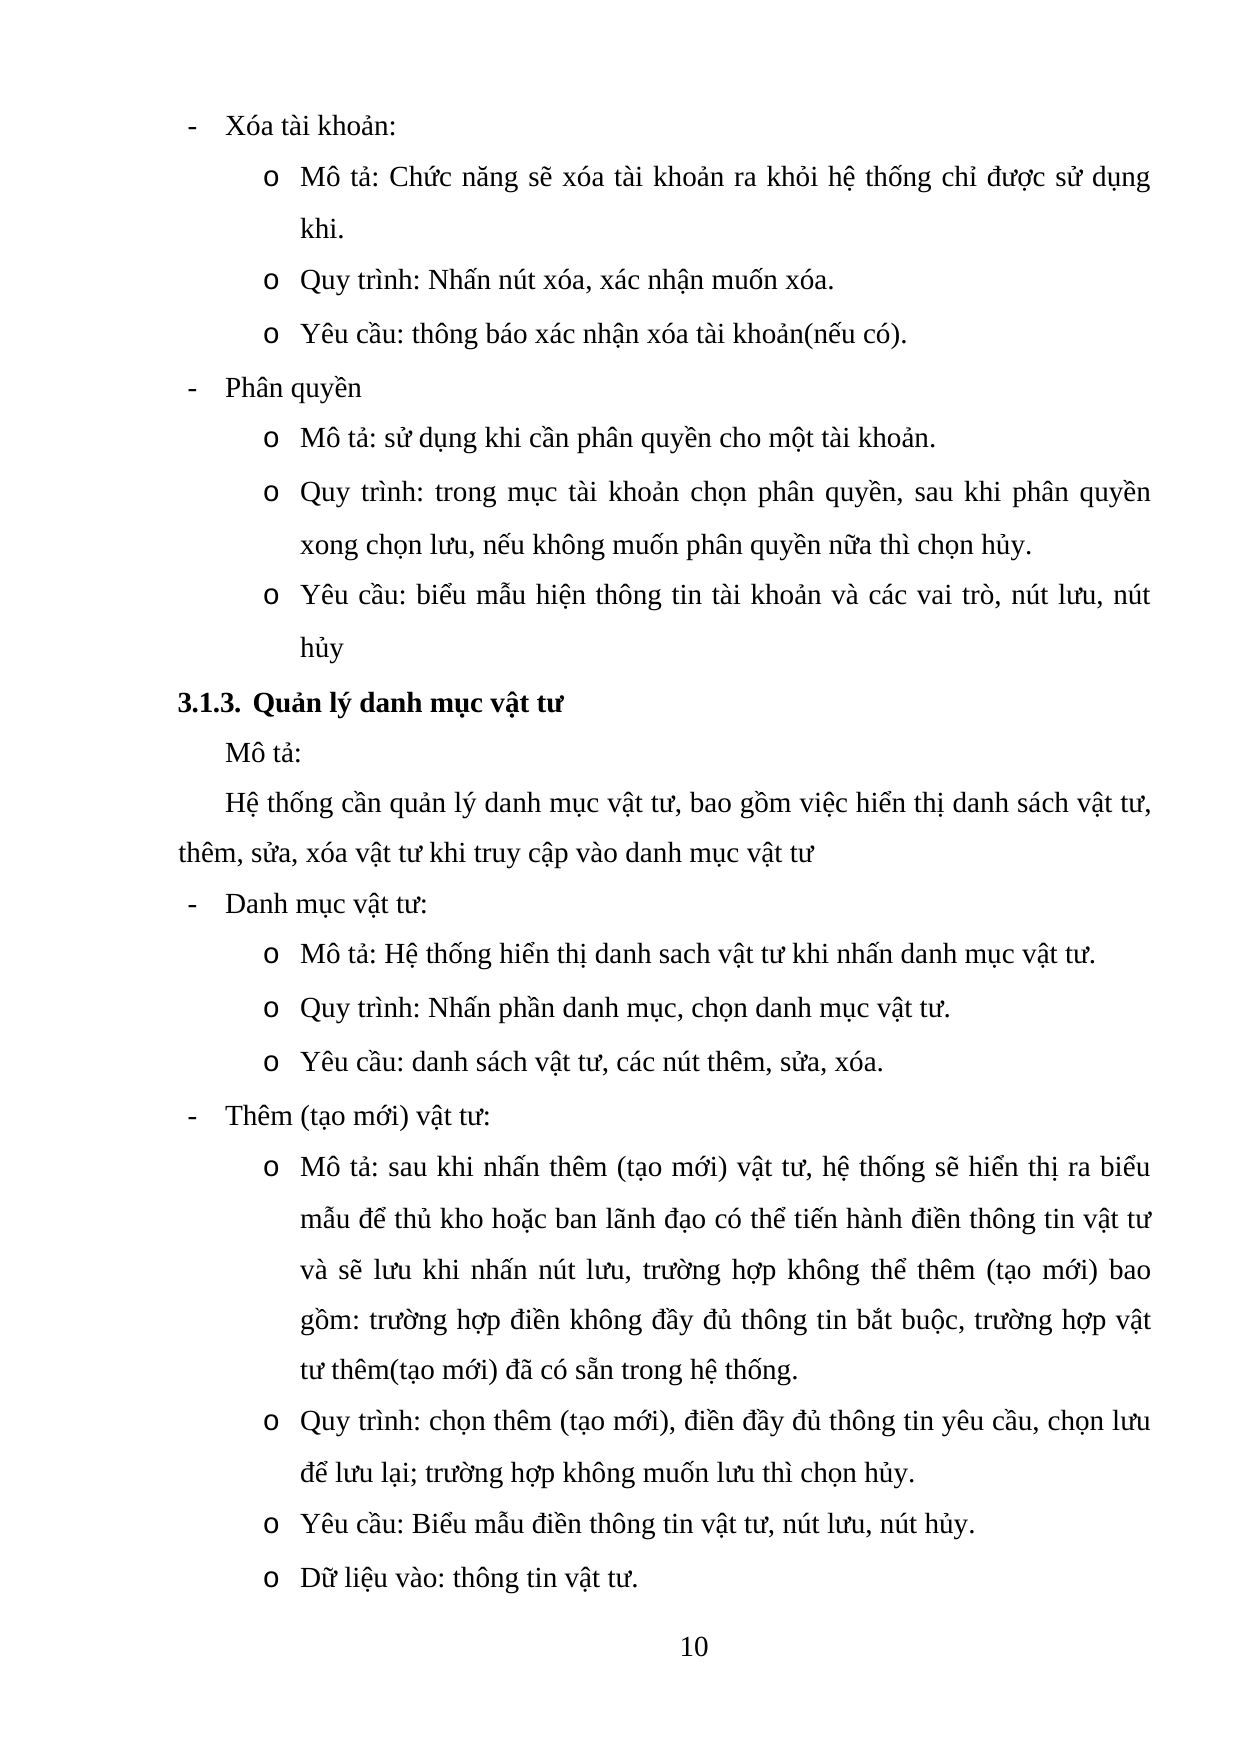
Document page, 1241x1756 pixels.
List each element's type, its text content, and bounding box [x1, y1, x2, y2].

list Mô tả: sau khi nhấn thêm (tạo mới) vật tư, hệ thống sẽ hiển thị ra biểu mẫu để thủ kho hoặc ban lãnh đạo có thể tiến hành điền thông tin vật tư và sẽ lưu khi nhấn nút lưu, trường hợp không thể thêm (tạo mới) bao gồm: trường hợp điền không đầy đủ thông tin bắt buộc, trường hợp vật tư thêm(tạo mới) đã có sẵn trong hệ thống. [262, 1149, 1153, 1386]
list Danh mục vật tư: [187, 886, 1153, 919]
list Mô tả: sử dụng khi cần phân quyền cho một tài khoản. [262, 420, 1153, 456]
list Yêu cầu: Biểu mẫu điền thông tin vật tư, nút lưu, nút hủy. [262, 1506, 1153, 1542]
list Thêm (tạo mới) vật tư: [187, 1098, 1153, 1132]
list Mô tả: Hệ thống hiển thị danh sach vật tư khi nhấn danh mục vật tư. [262, 936, 1153, 972]
list Yêu cầu: biểu mẫu hiện thông tin tài khoản và các vai trò, nút lưu, nút hủy [262, 577, 1153, 664]
list Quy trình: trong mục tài khoản chọn phân quyền, sau khi phân quyền xong chọn lưu, nếu không muốn phân quyền nữa thì chọn hủy. [262, 474, 1153, 561]
list Yêu cầu: thông báo xác nhận xóa tài khoản(nếu có). [262, 316, 1153, 352]
list Hệ thống cần quản lý danh mục vật tư, bao gồm việc hiển thị danh sách vật tư, thêm, sửa, xóa vật tư khi truy cập vào danh mục vật tư [178, 785, 1153, 869]
list Mô tả: [225, 735, 1153, 768]
list Dữ liệu vào: thông tin vật tư. [262, 1560, 1153, 1596]
list Quy trình: Nhấn nút xóa, xác nhận muốn xóa. [262, 262, 1153, 298]
list Phân quyền [187, 370, 1153, 403]
subtitle Quản lý danh mục vật tư [177, 685, 1153, 718]
list Quy trình: Nhấn phần danh mục, chọn danh mục vật tư. [262, 990, 1153, 1026]
list Quy trình: chọn thêm (tạo mới), điền đầy đủ thông tin yêu cầu, chọn lưu để lưu lại; trường hợp không muốn lưu thì chọn hủy. [262, 1403, 1153, 1489]
list Yêu cầu: danh sách vật tư, các nút thêm, sửa, xóa. [262, 1044, 1153, 1080]
list Xóa tài khoản: [187, 108, 1153, 142]
list Mô tả: Chức năng sẽ xóa tài khoản ra khỏi hệ thống chỉ được sử dụng khi. [262, 159, 1153, 245]
